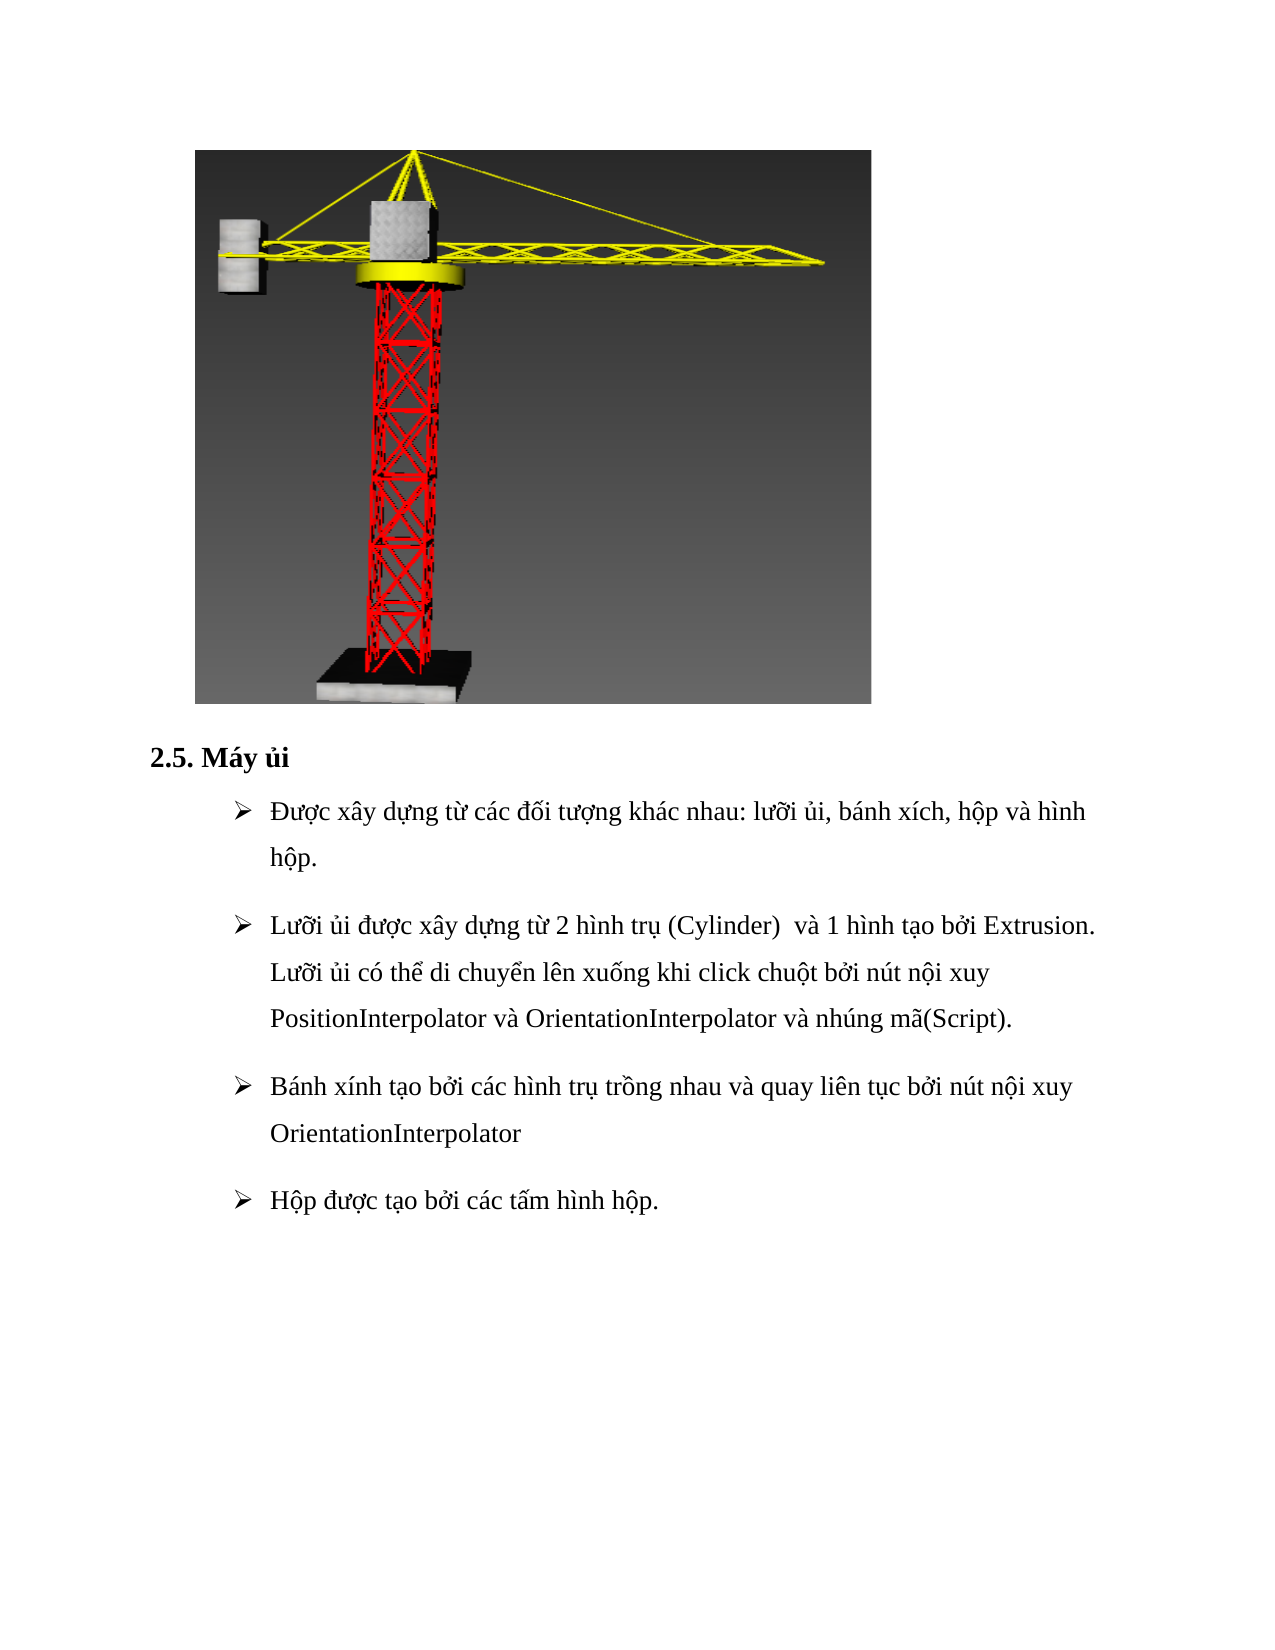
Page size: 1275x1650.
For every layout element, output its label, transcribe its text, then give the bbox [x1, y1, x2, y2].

list Bánh xính tạo bởi các hình trụ trồng nhau và quay liên tục bởi nút nội xuy OrientationInterpolator [232, 1070, 1125, 1148]
picture [195, 150, 872, 704]
list Lưỡi ủi được xây dựng từ 2 hình trụ (Cylinder) và 1 hình tạo bởi Extrusion. Lưỡi ủi có thể di chuyển lên xuống khi click chuột bởi nút nội xuy PositionInterpolator và OrientationInterpolator và nhúng mã(Script). [232, 909, 1125, 1034]
subtitle Máy ủi [150, 740, 1125, 774]
list Được xây dựng từ các đối tượng khác nhau: lưỡi ủi, bánh xích, hộp và hình hộp. [232, 795, 1125, 873]
list Hộp được tạo bởi các tấm hình hộp. [232, 1184, 1125, 1216]
